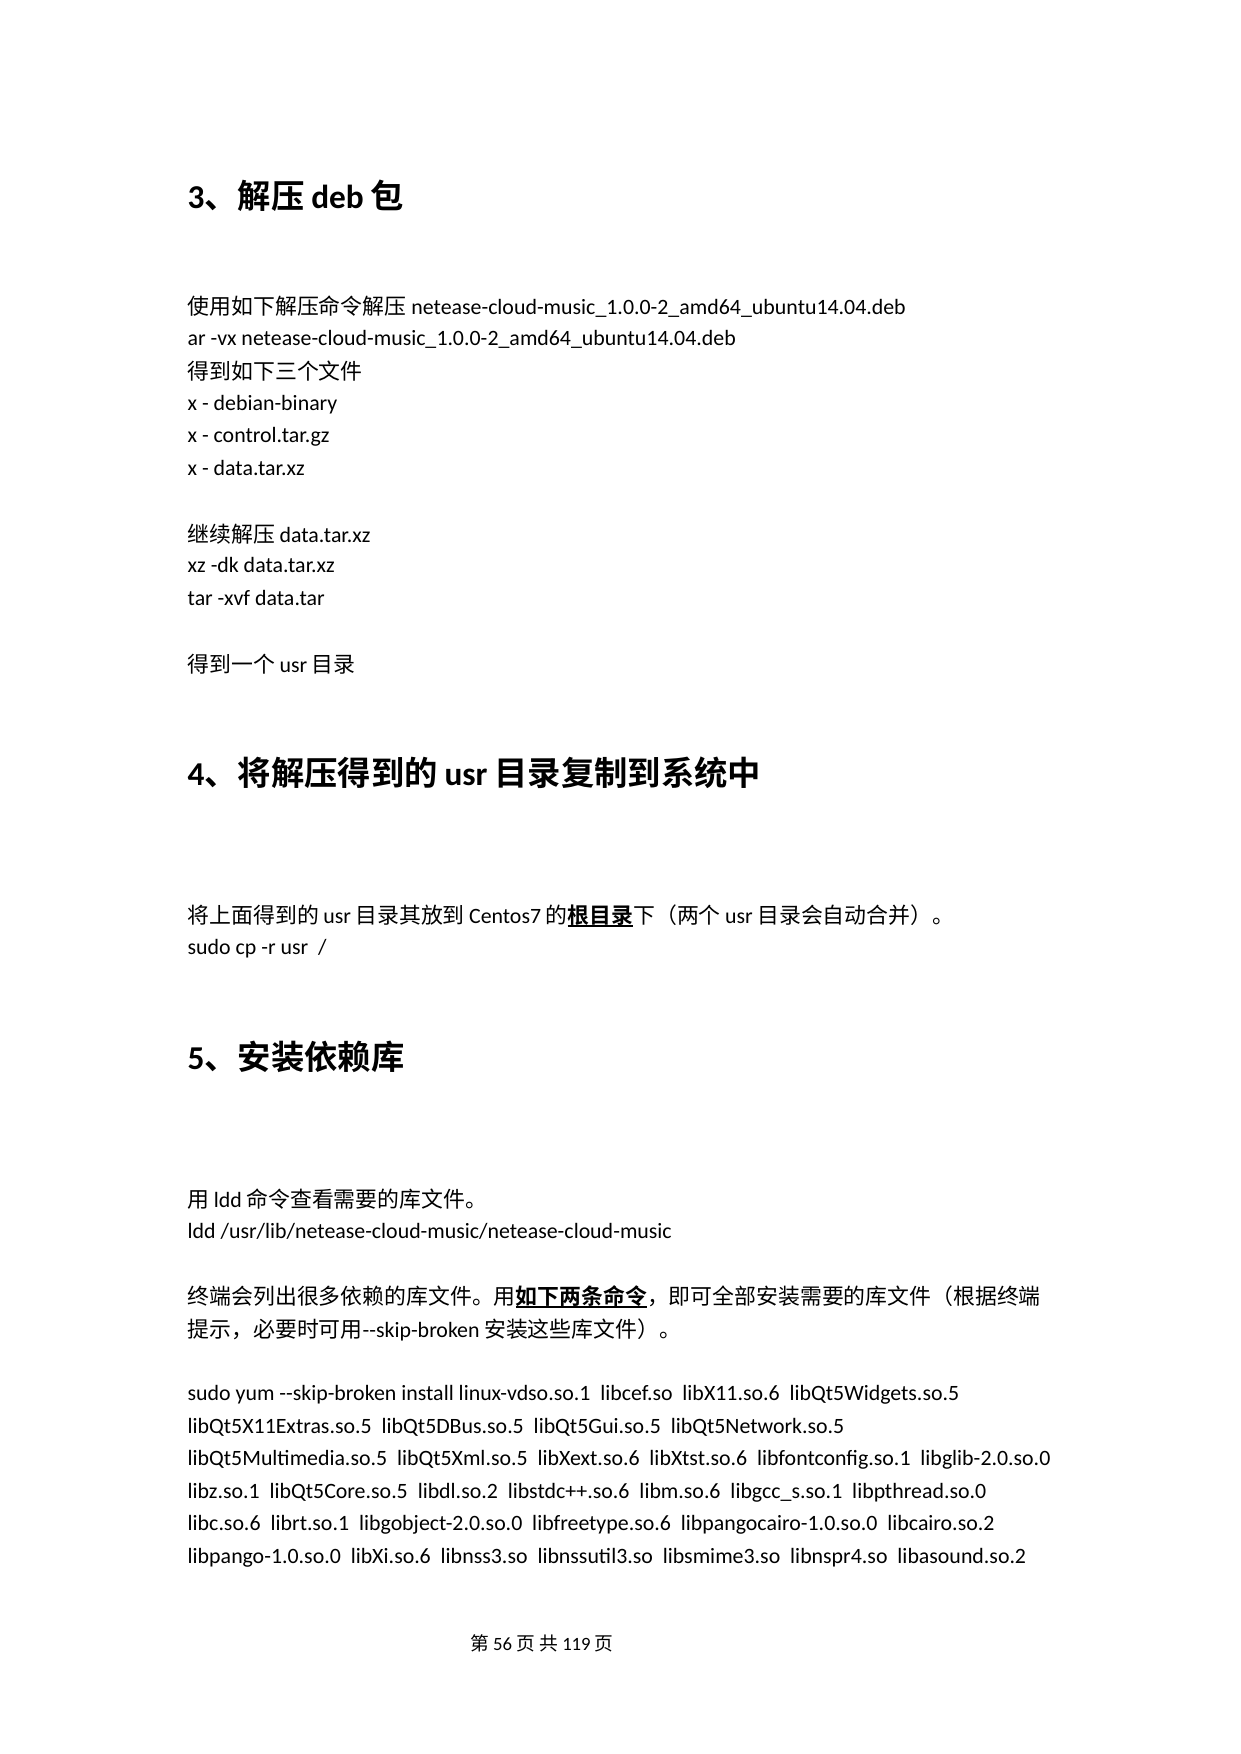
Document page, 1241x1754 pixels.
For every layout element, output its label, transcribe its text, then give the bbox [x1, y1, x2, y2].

text 继续解压data.tar.xz [187, 516, 1053, 549]
text xz -dk data.tar.xz tar -xvf data.tar [187, 549, 1053, 614]
text x - debian-binary [187, 386, 1053, 419]
text x - control.tar.gz [187, 419, 1053, 451]
text 得到一个usr目录 [187, 646, 1053, 679]
text ar -vx netease-cloud-music_1.0.0-2_amd64_ubuntu14.04.deb [187, 321, 1053, 354]
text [187, 1376, 1053, 1571]
subtitle 4、将解压得到的usr目录复制到系统中 [187, 738, 1053, 803]
subtitle 3、解压deb包 [187, 162, 1053, 227]
text 得到如下三个文件 [187, 354, 1053, 386]
text ldd /usr/lib/netease-cloud-music/netease-cloud-music [187, 1214, 1053, 1246]
text 使用如下解压命令解压 netease-cloud-music_1.0.0-2_amd64_ubuntu14.04.deb [187, 289, 1053, 321]
text 用ldd命令查看需要的库文件。 [187, 1181, 1053, 1214]
text x - data.tar.xz [187, 451, 1053, 484]
text 将上面得到的usr目录其放到Centos7的根目录下（两个usr目录会自动合并）。 [187, 898, 1053, 930]
text sudo cp -r usr / [187, 930, 1053, 963]
text 终端会列出很多依赖的库文件。用如下两条命令，即可全部安装需要的库文件（根据终端提示，必要时可用--skip-broken安装这些库文件）。 [187, 1279, 1053, 1344]
subtitle 5、安装依赖库 [187, 1022, 1053, 1087]
